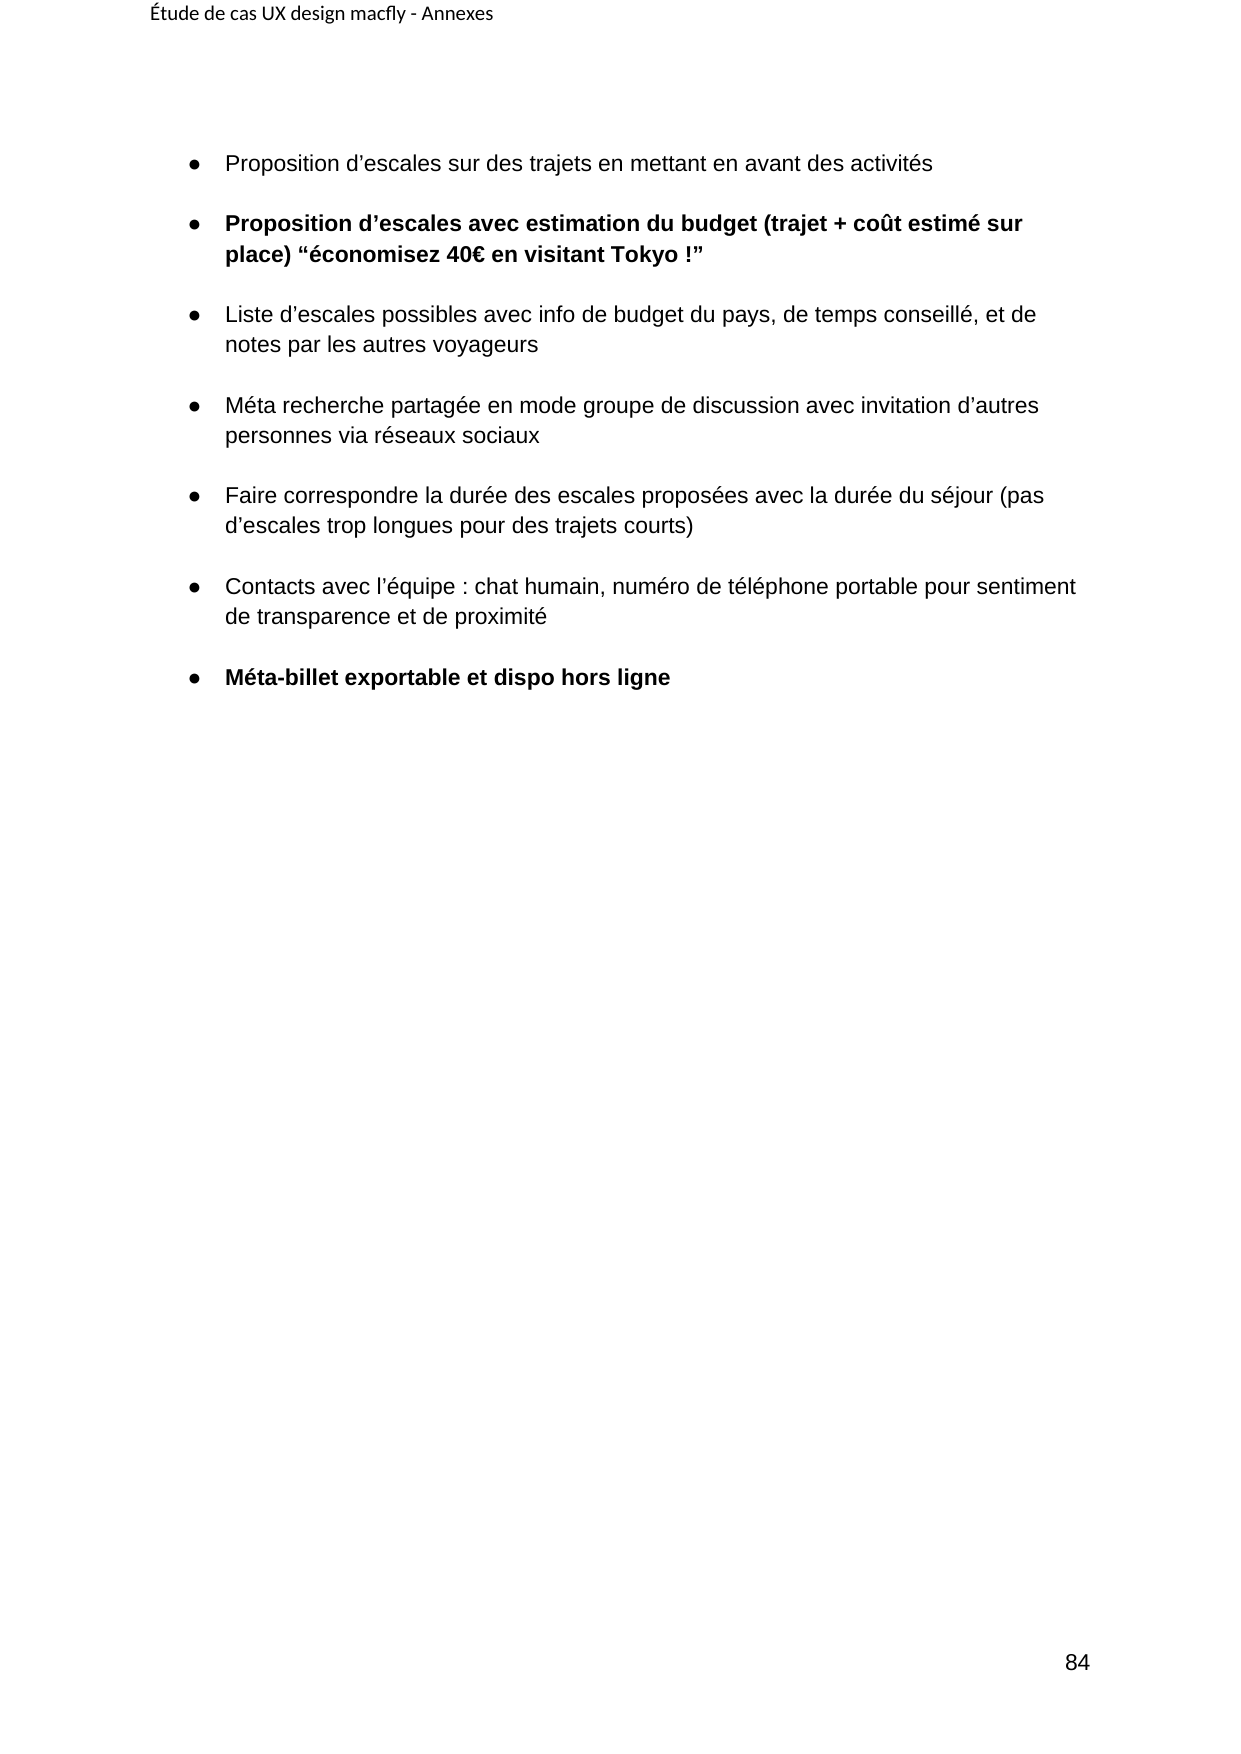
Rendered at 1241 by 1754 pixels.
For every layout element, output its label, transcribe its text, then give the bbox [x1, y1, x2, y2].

list Proposition d’escales avec estimation du budget (trajet + coût estimé sur place) “économisez 40€ en visitant Tokyo !” [187, 210, 1090, 297]
list Contacts avec l’équipe : chat humain, numéro de téléphone portable pour sentiment de transparence et de proximité [187, 573, 1090, 660]
list Faire correspondre la durée des escales proposées avec la durée du séjour (pas d’escales trop longues pour des trajets courts) [187, 482, 1090, 569]
list Proposition d’escales sur des trajets en mettant en avant des activités [187, 150, 1090, 207]
list Méta-billet exportable et dispo hors ligne [187, 663, 1090, 690]
list Méta recherche partagée en mode groupe de discussion avec invitation d’autres personnes via réseaux sociaux [187, 392, 1090, 478]
list Liste d’escales possibles avec info de budget du pays, de temps conseillé, et de notes par les autres voyageurs [187, 301, 1090, 388]
